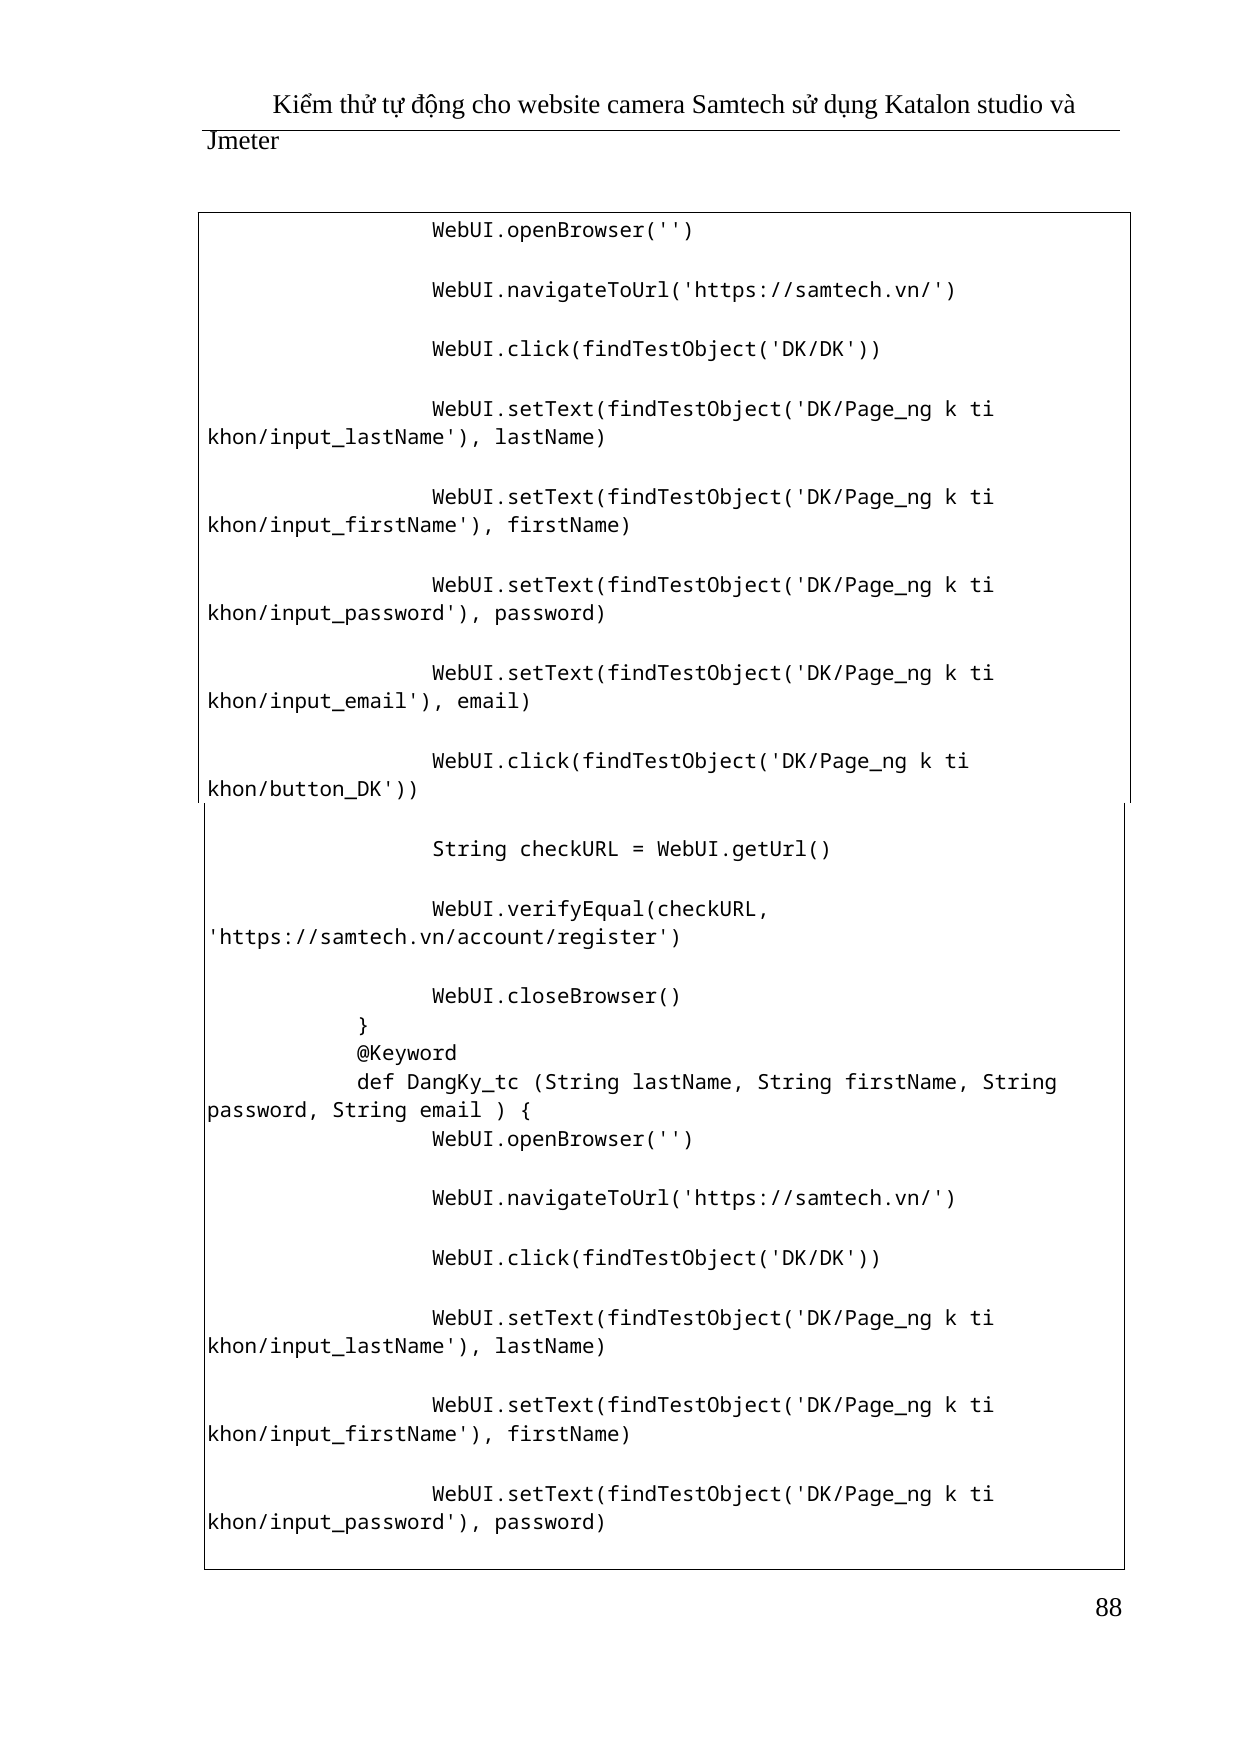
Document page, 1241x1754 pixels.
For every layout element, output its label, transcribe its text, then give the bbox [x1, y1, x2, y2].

text WebUI.setText(findTestObject('DK/Page_ng k ti khon/input_password'), password) [207, 1479, 1122, 1536]
text WebUI.navigateToUrl('https://samtech.vn/') [207, 1183, 1122, 1212]
text String checkURL = WebUI.getUrl() [207, 834, 1122, 862]
text WebUI.click(findTestObject('DK/DK')) [207, 1243, 1122, 1271]
text WebUI.click(findTestObject('DK/DK')) [207, 334, 1122, 363]
text WebUI.closeBrowser() [207, 982, 1122, 1010]
text def DangKy_tc (String lastName, String firstName, String password, String email ) { [207, 1067, 1122, 1124]
text WebUI.setText(findTestObject('DK/Page_ng k ti khon/input_firstName'), firstName) [207, 1391, 1122, 1447]
text WebUI.navigateToUrl('https://samtech.vn/') [207, 275, 1122, 303]
text WebUI.setText(findTestObject('DK/Page_ng k ti khon/input_password'), password) [207, 570, 1122, 627]
text WebUI.setText(findTestObject('DK/Page_ng k ti khon/input_email'), email) [207, 658, 1122, 715]
text } [207, 1010, 1122, 1038]
text WebUI.setText(findTestObject('DK/Page_ng k ti khon/input_firstName'), firstName) [207, 482, 1122, 539]
text WebUI.verifyEqual(checkURL, 'https://samtech.vn/account/register') [207, 894, 1122, 951]
text WebUI.click(findTestObject('DK/Page_ng k ti khon/button_DK')) [207, 746, 1122, 803]
text @Keyword [207, 1038, 1122, 1067]
text WebUI.setText(findTestObject('DK/Page_ng k ti khon/input_lastName'), lastName) [207, 394, 1122, 451]
text WebUI.setText(findTestObject('DK/Page_ng k ti khon/input_lastName'), lastName) [207, 1303, 1122, 1359]
text WebUI.openBrowser('') [207, 1124, 1122, 1152]
text WebUI.openBrowser('') [199, 213, 1130, 244]
